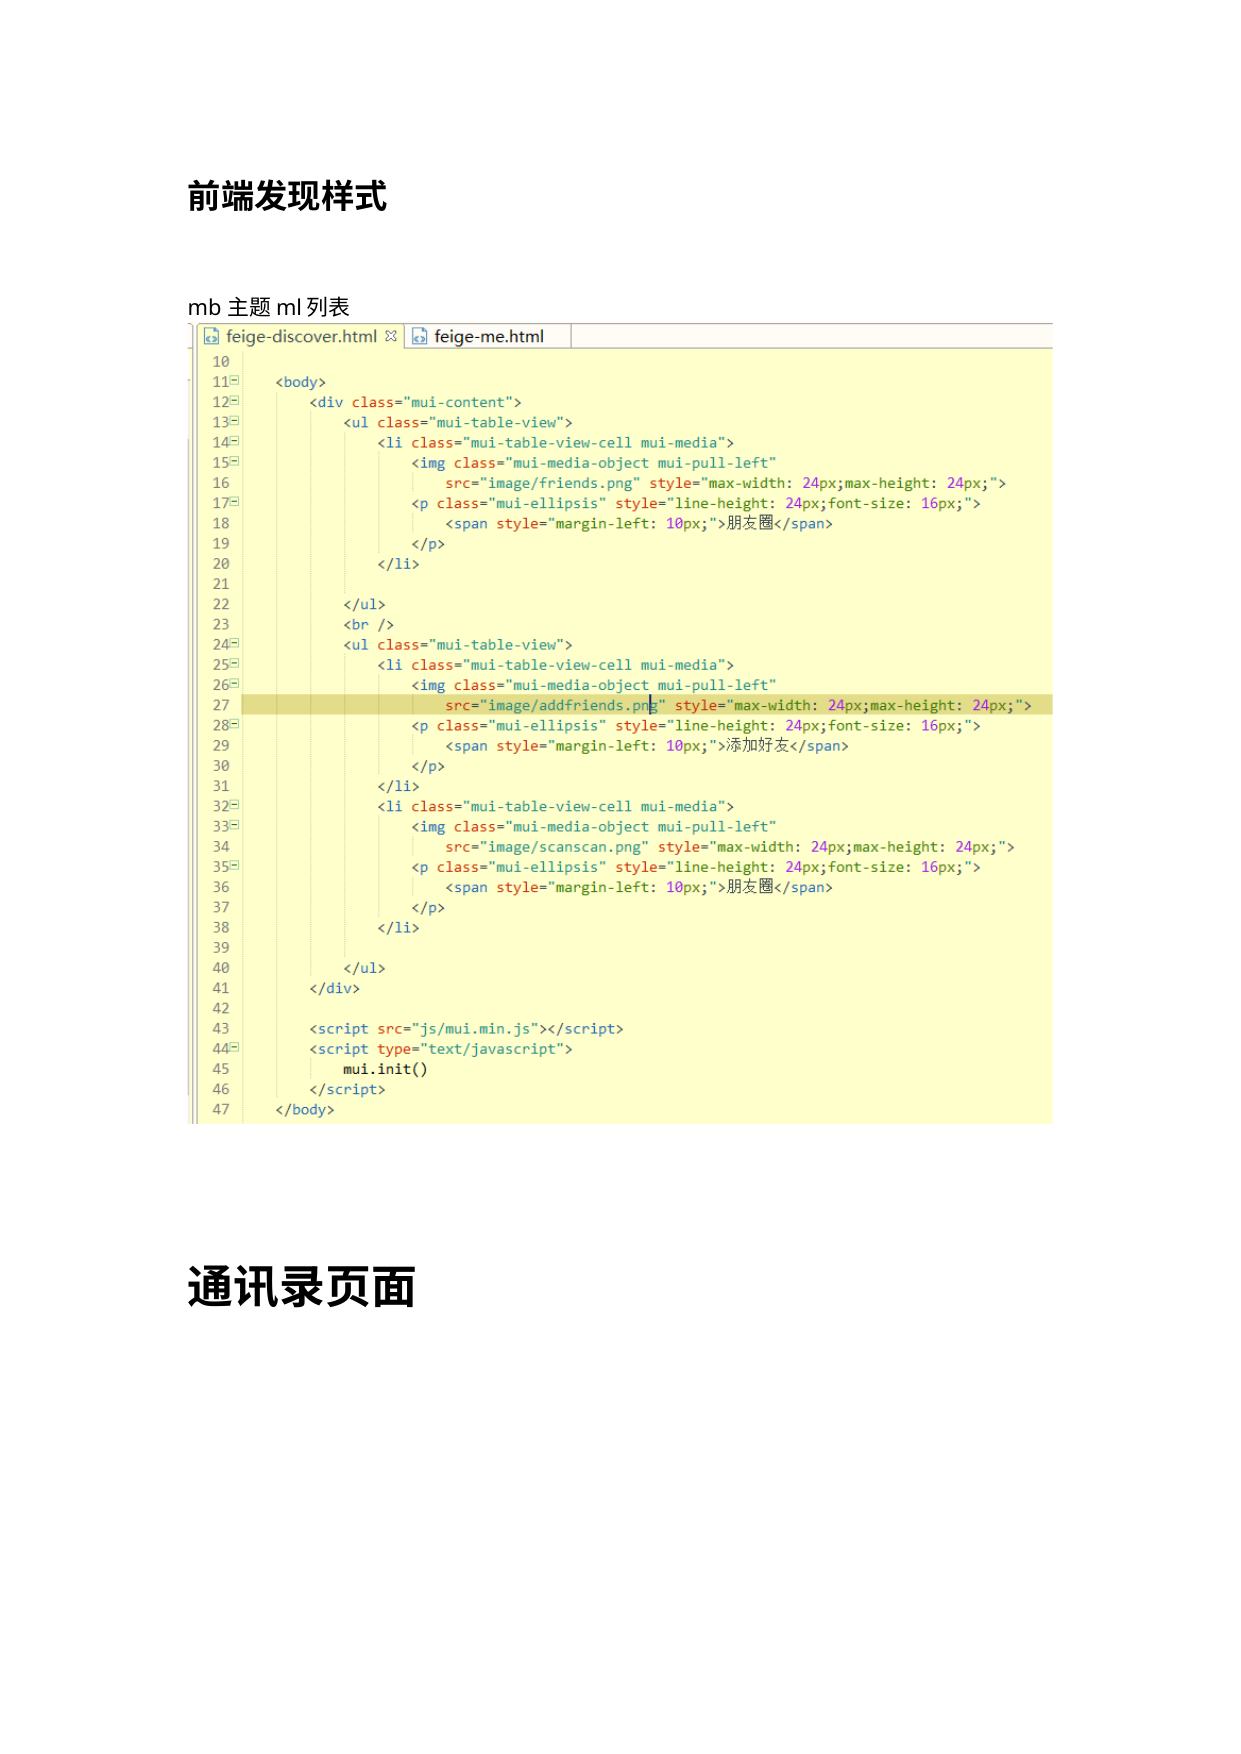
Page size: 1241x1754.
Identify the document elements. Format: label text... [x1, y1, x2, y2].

text mb 主题 ml列表 [187, 289, 1053, 321]
subtitle 前端发现样式 [187, 162, 1053, 227]
subtitle 通讯录页面 [187, 1234, 1053, 1332]
picture [187, 321, 1053, 1124]
